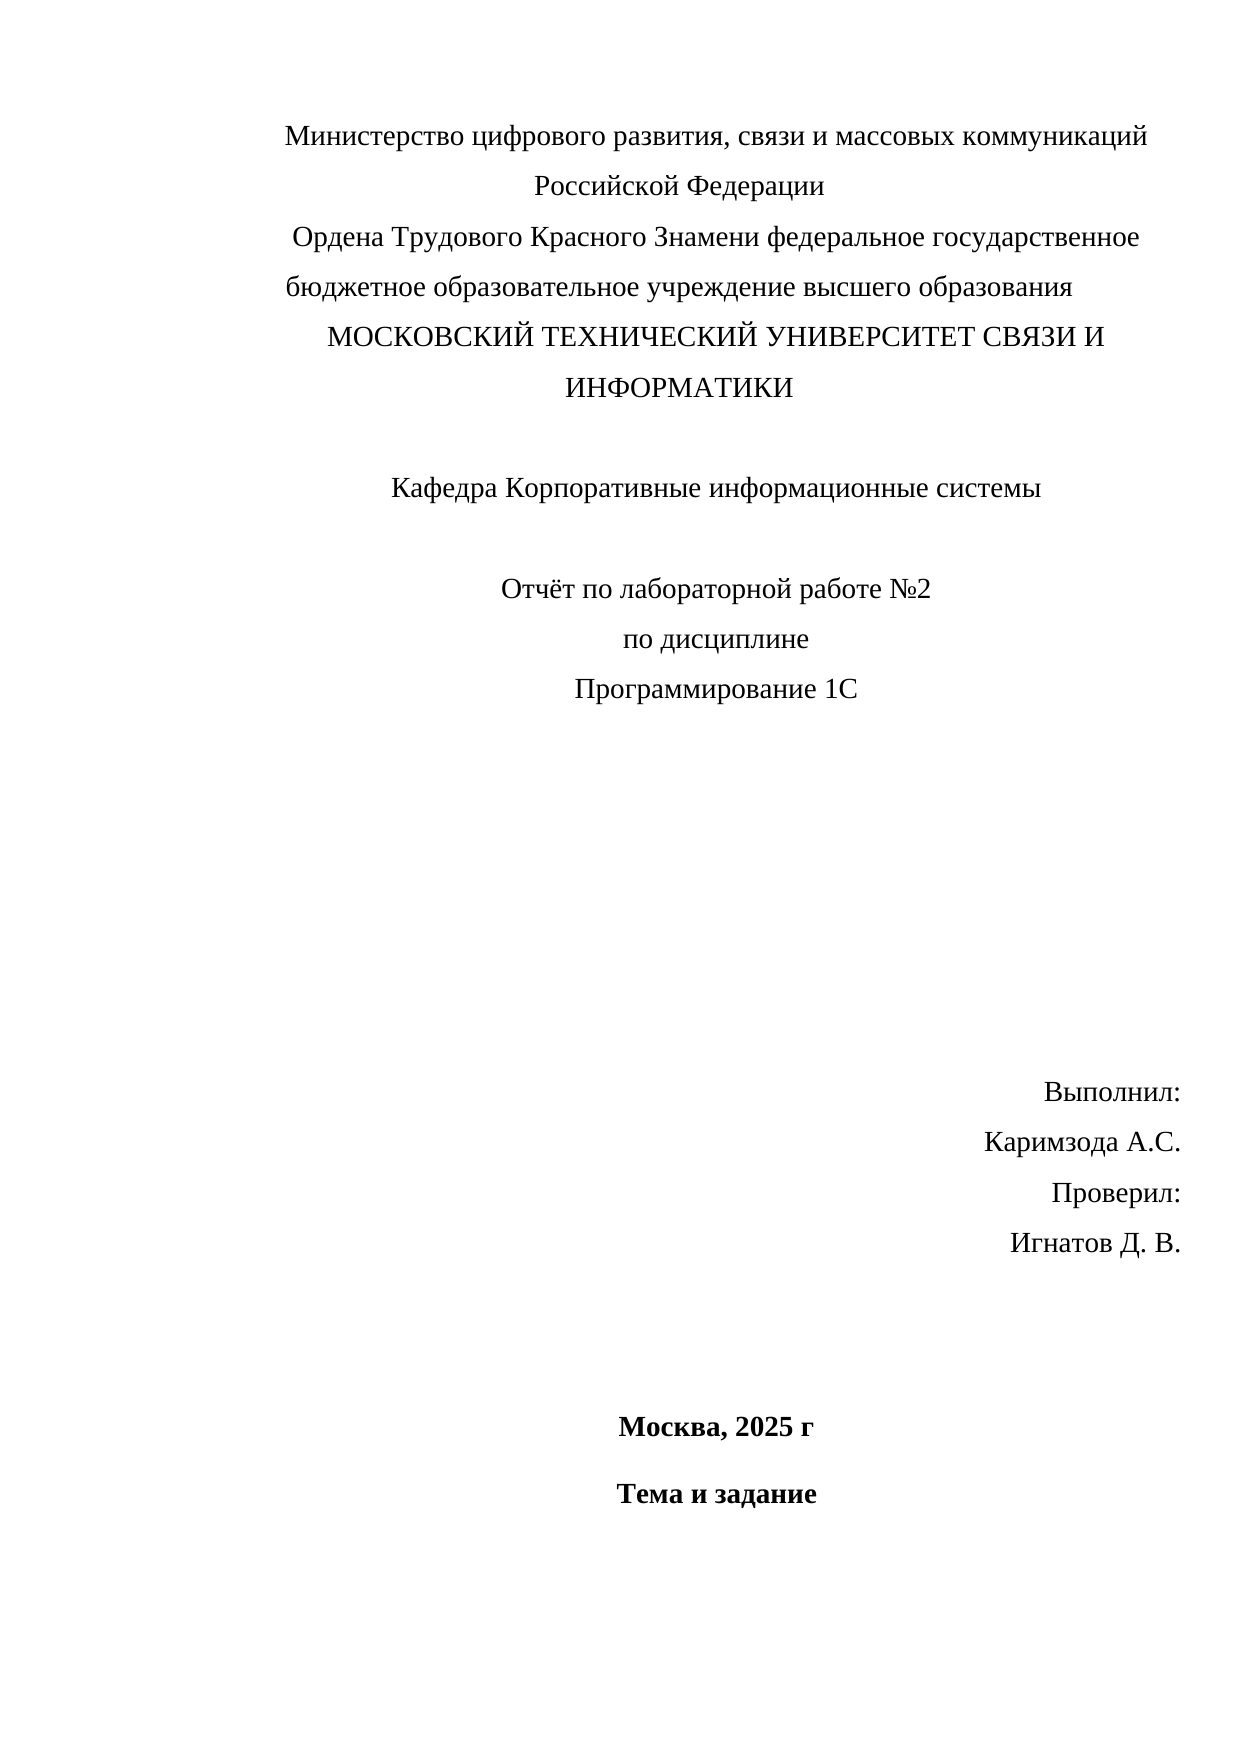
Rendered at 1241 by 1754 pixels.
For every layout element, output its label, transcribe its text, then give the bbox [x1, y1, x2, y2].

text Ордена Трудового Красного Знамени федеральное государственное бюджетное образовательное учреждение высшего образования [177, 219, 1181, 303]
text Игнатов Д. В. [177, 1225, 1181, 1258]
text Каримзода А.С. [177, 1124, 1181, 1158]
subtitle Тема и задание [177, 1476, 1181, 1510]
text Отчёт по лабораторной работе №2 [177, 571, 1181, 604]
text по дисциплине [177, 621, 1181, 655]
text Министерство цифрового развития, связи и массовых коммуникаций Российской Федерации [177, 118, 1181, 202]
text Проверил: [177, 1175, 1181, 1208]
text Программирование 1С [177, 672, 1181, 705]
text МОСКОВСКИЙ ТЕХНИЧЕСКИЙ УНИВЕРСИТЕТ СВЯЗИ И ИНФОРМАТИКИ [177, 319, 1181, 403]
text Выполнил: [177, 1074, 1181, 1108]
text Москва, 2025 г [177, 1409, 1181, 1443]
text Кафедра Корпоративные информационные системы [177, 470, 1181, 504]
